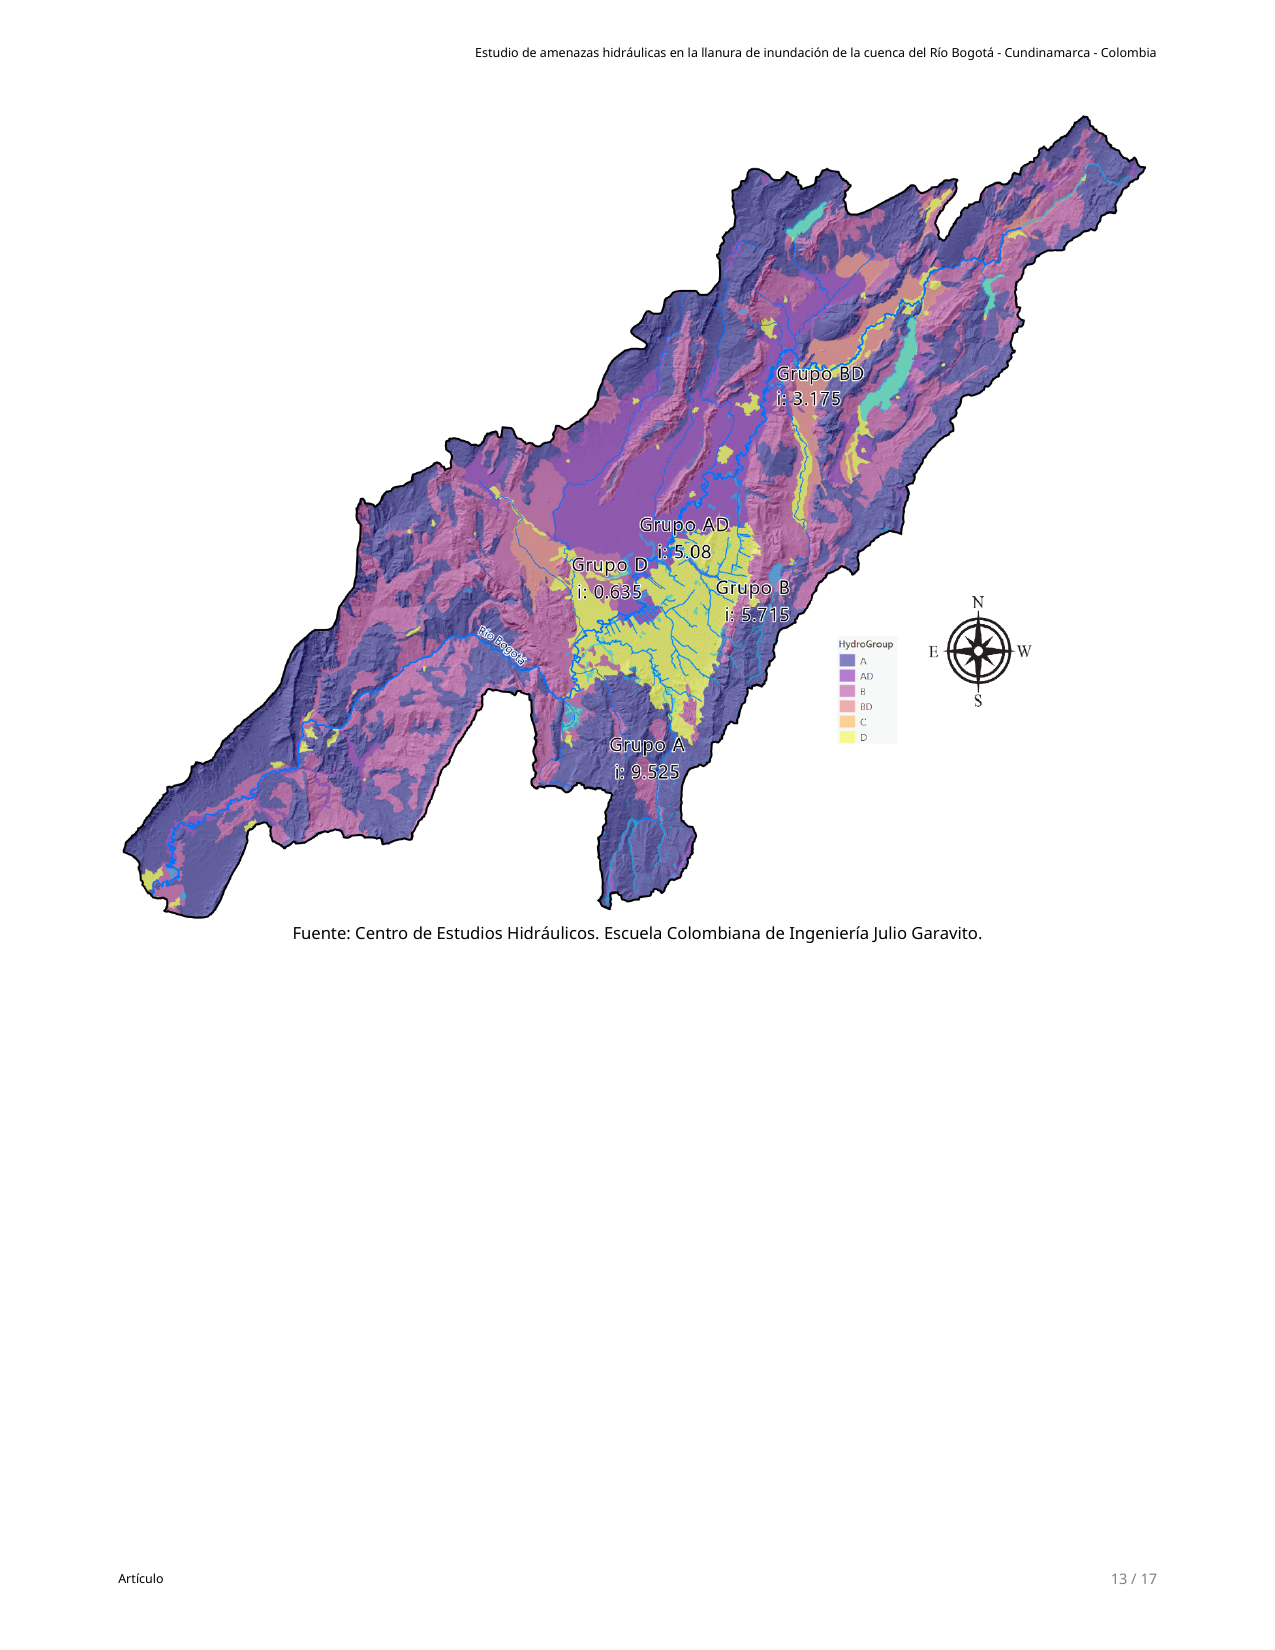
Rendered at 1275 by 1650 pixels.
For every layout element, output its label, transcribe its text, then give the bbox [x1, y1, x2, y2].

picture [118, 109, 1157, 922]
text Fuente: Centro de Estudios Hidráulicos. Escuela Colombiana de Ingeniería Julio Garavito. [118, 922, 1157, 944]
